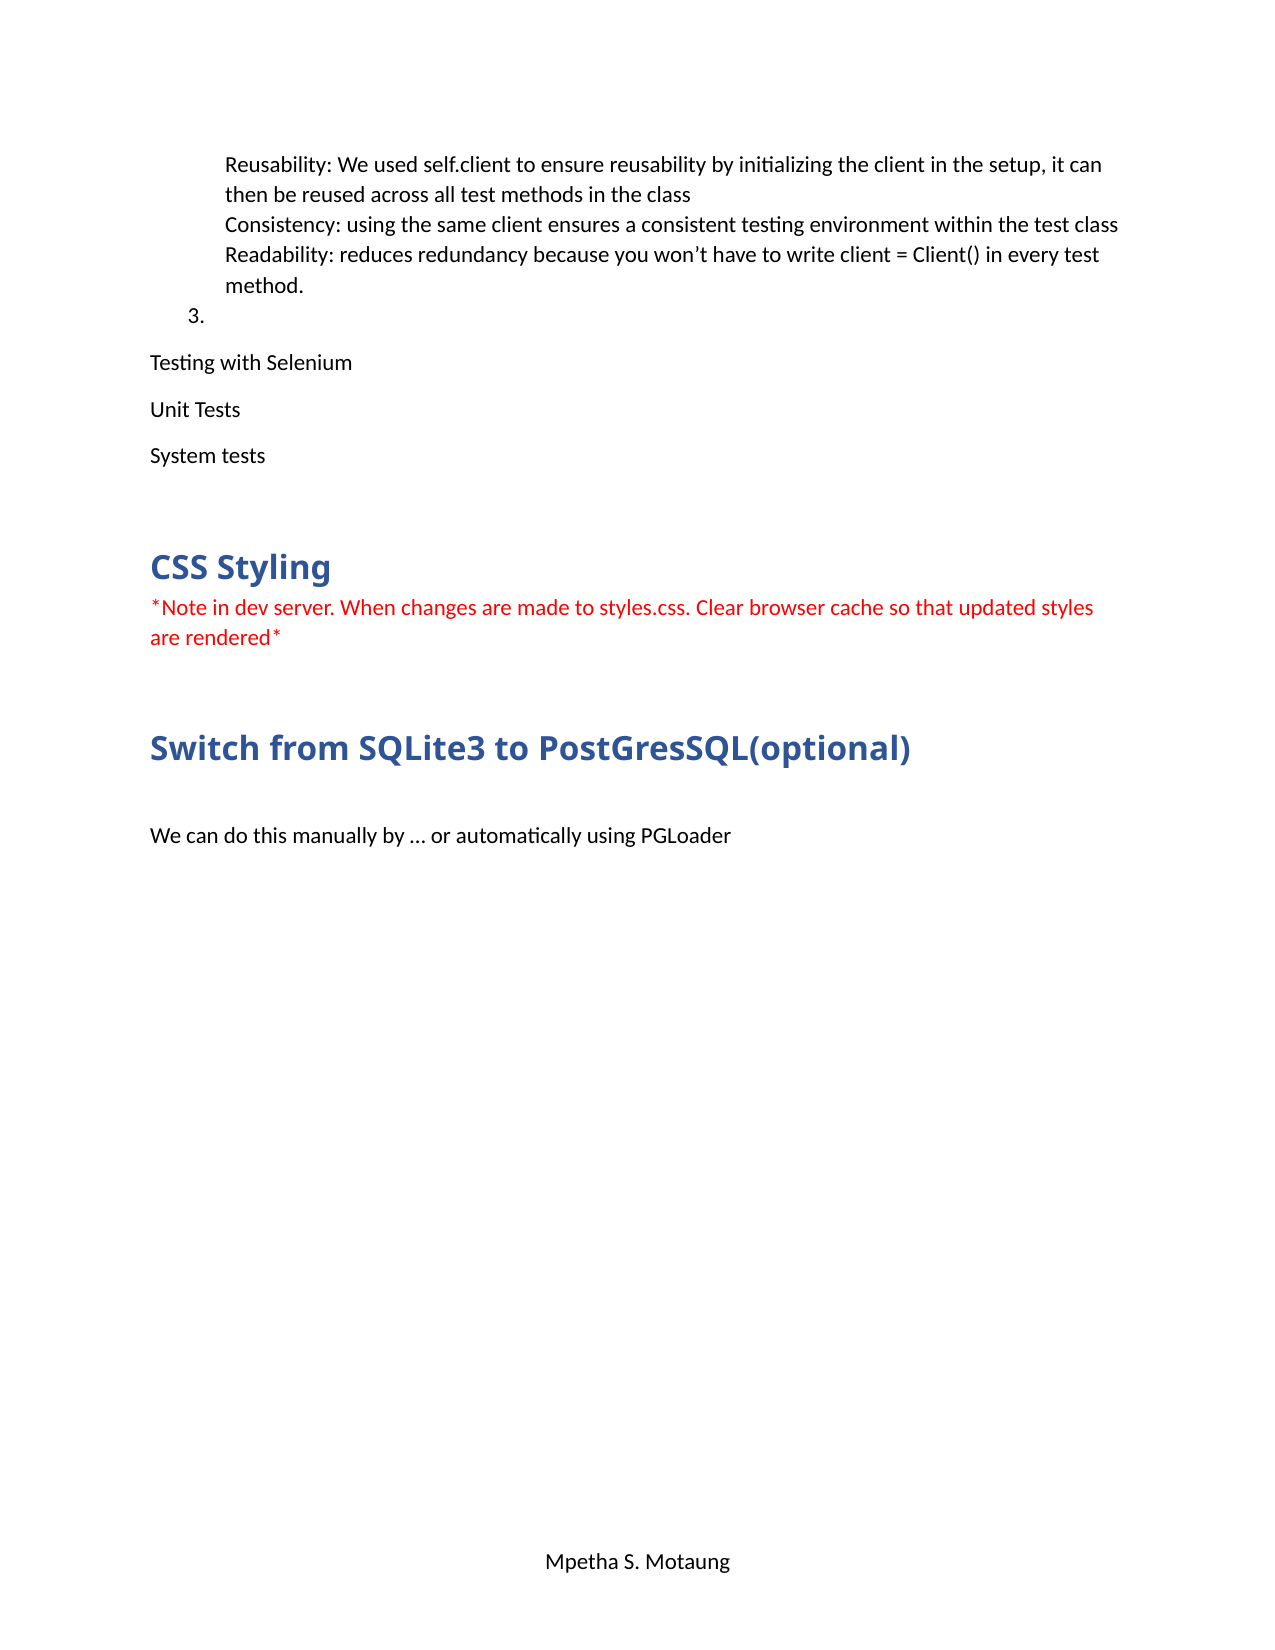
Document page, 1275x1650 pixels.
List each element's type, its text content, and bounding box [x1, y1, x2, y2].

list Reusability: We used self.client to ensure reusability by initializing the client in the setup, it can then be reused across all test methods in the class [225, 150, 1125, 208]
text Unit Tests [150, 395, 1125, 423]
text Testing with Selenium [150, 348, 1125, 376]
text We can do this manually by … or automatically using PGLoader [150, 821, 1125, 849]
list Consistency: using the same client ensures a consistent testing environment within the test class [225, 210, 1125, 238]
subtitle Switch from SQLite3 to PostGresSQL(optional) [150, 725, 1125, 770]
text *Note in dev server. When changes are made to styles.css. Clear browser cache so that updated styles are rendered* [150, 593, 1125, 651]
list Readability: reduces redundancy because you won’t have to write client = Client() in every test method. [225, 241, 1125, 299]
subtitle CSS Styling [150, 544, 1125, 589]
text System tests [150, 442, 1125, 470]
